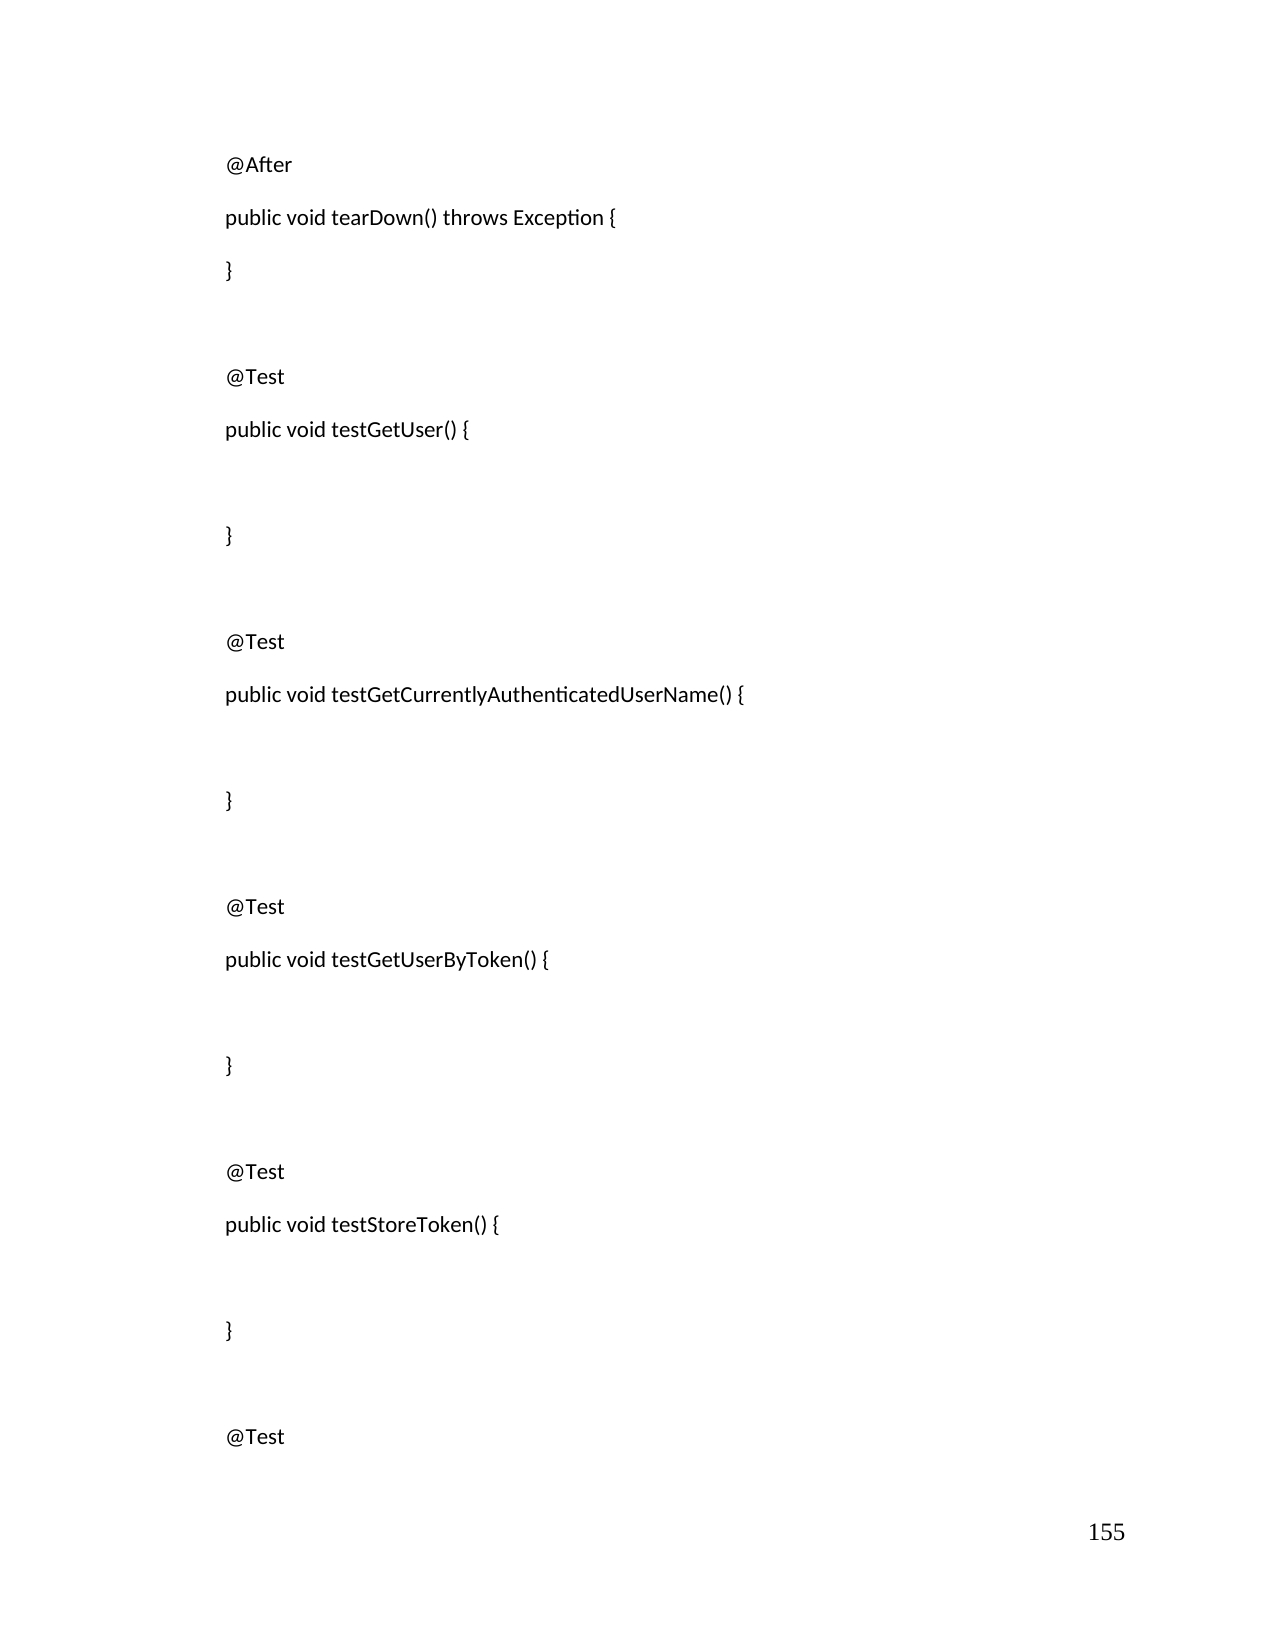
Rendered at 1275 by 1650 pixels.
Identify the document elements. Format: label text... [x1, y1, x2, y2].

text public void testStoreToken() { [150, 1210, 1125, 1238]
text @Test [150, 892, 1125, 920]
text @Test [150, 362, 1125, 390]
text @Test [150, 1422, 1125, 1451]
text public void testGetUser() { [150, 415, 1125, 443]
text @Test [150, 627, 1125, 655]
text @Test [150, 1157, 1125, 1185]
text } [150, 1316, 1125, 1344]
text } [150, 786, 1125, 814]
text public void tearDown() throws Exception { [150, 203, 1125, 231]
text public void testGetCurrentlyAuthenticatedUserName() { [150, 680, 1125, 708]
text } [150, 256, 1125, 284]
text } [150, 521, 1125, 549]
text @After [150, 150, 1125, 178]
text public void testGetUserByToken() { [150, 945, 1125, 973]
text } [150, 1051, 1125, 1079]
